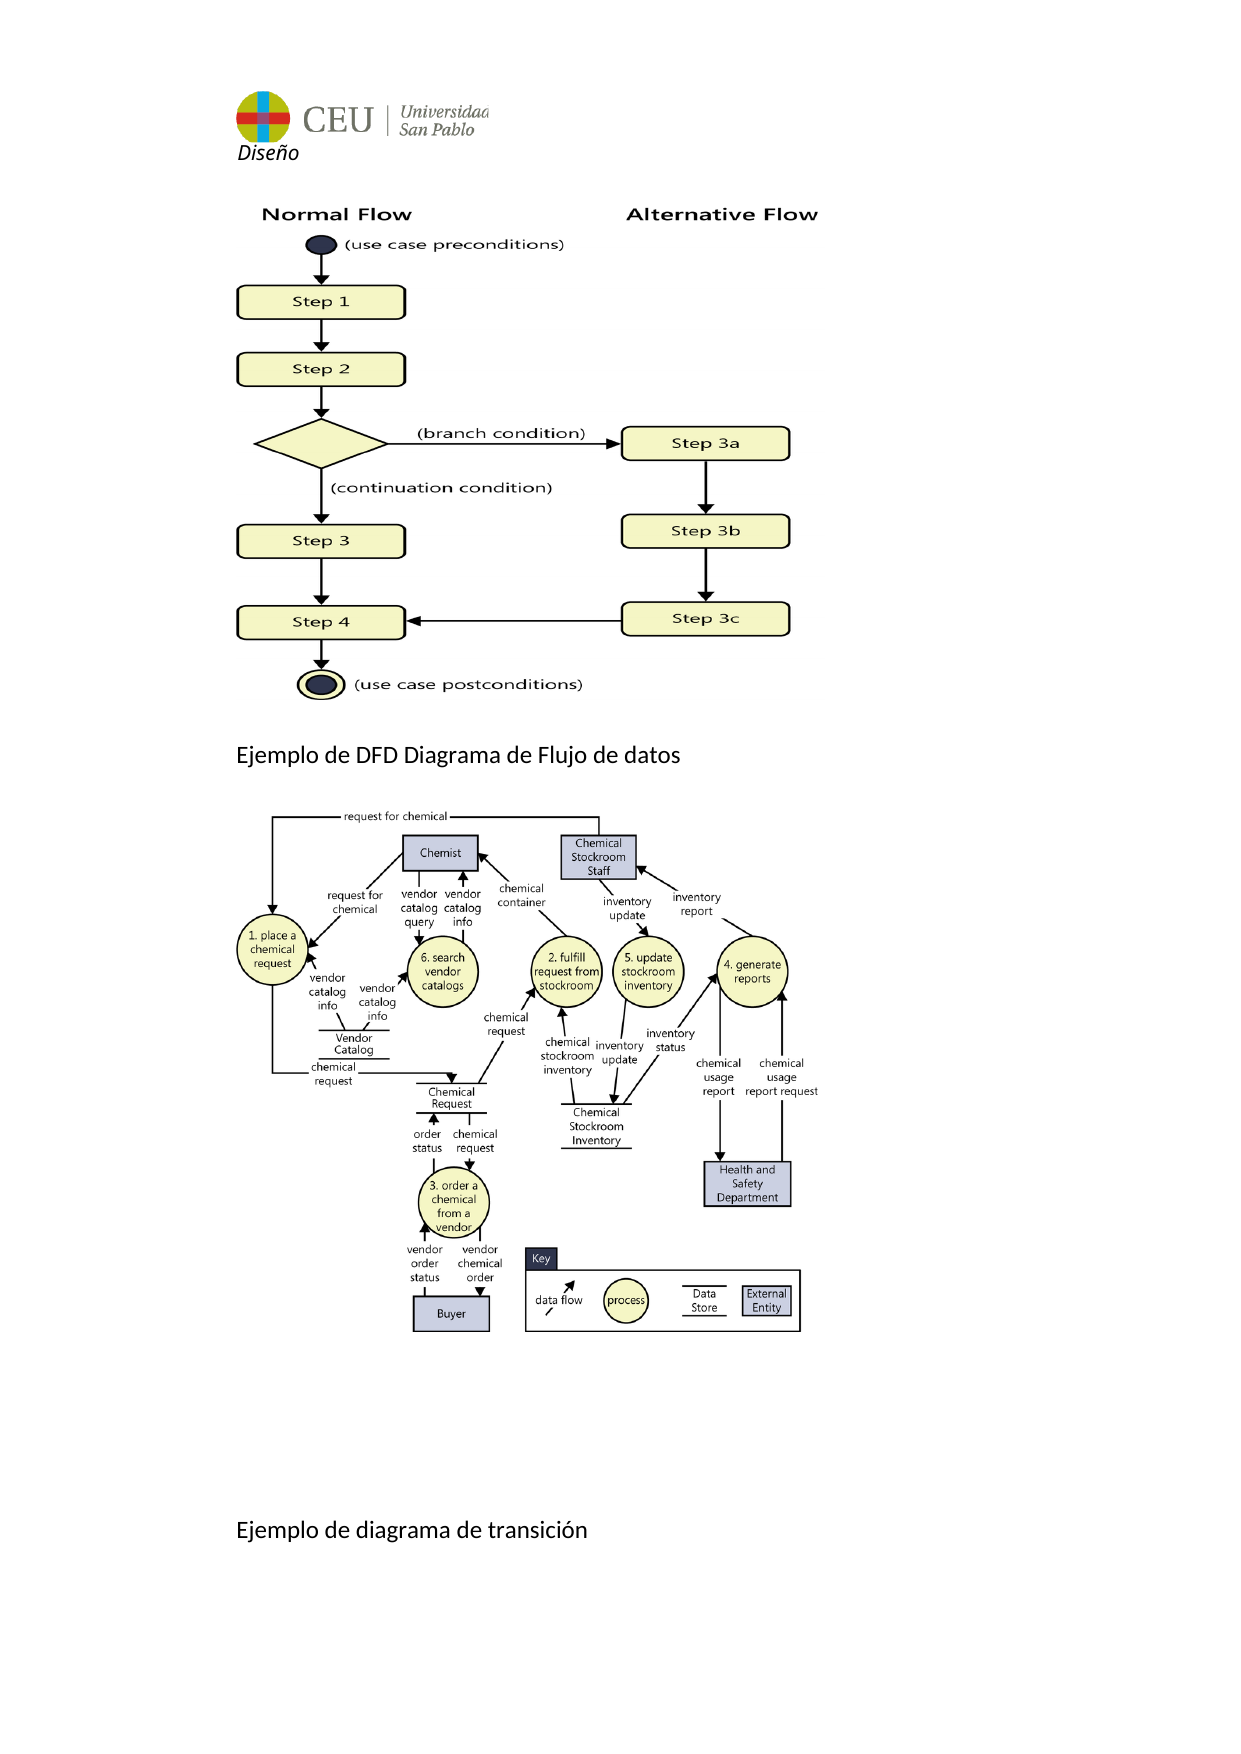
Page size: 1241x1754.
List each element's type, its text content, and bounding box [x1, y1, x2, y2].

picture [236, 810, 818, 1332]
picture [236, 206, 825, 700]
text Ejemplo de diagrama de transición [236, 1514, 1063, 1544]
text Ejemplo de DFD Diagrama de Flujo de datos [236, 739, 1063, 770]
picture [235, 89, 489, 143]
